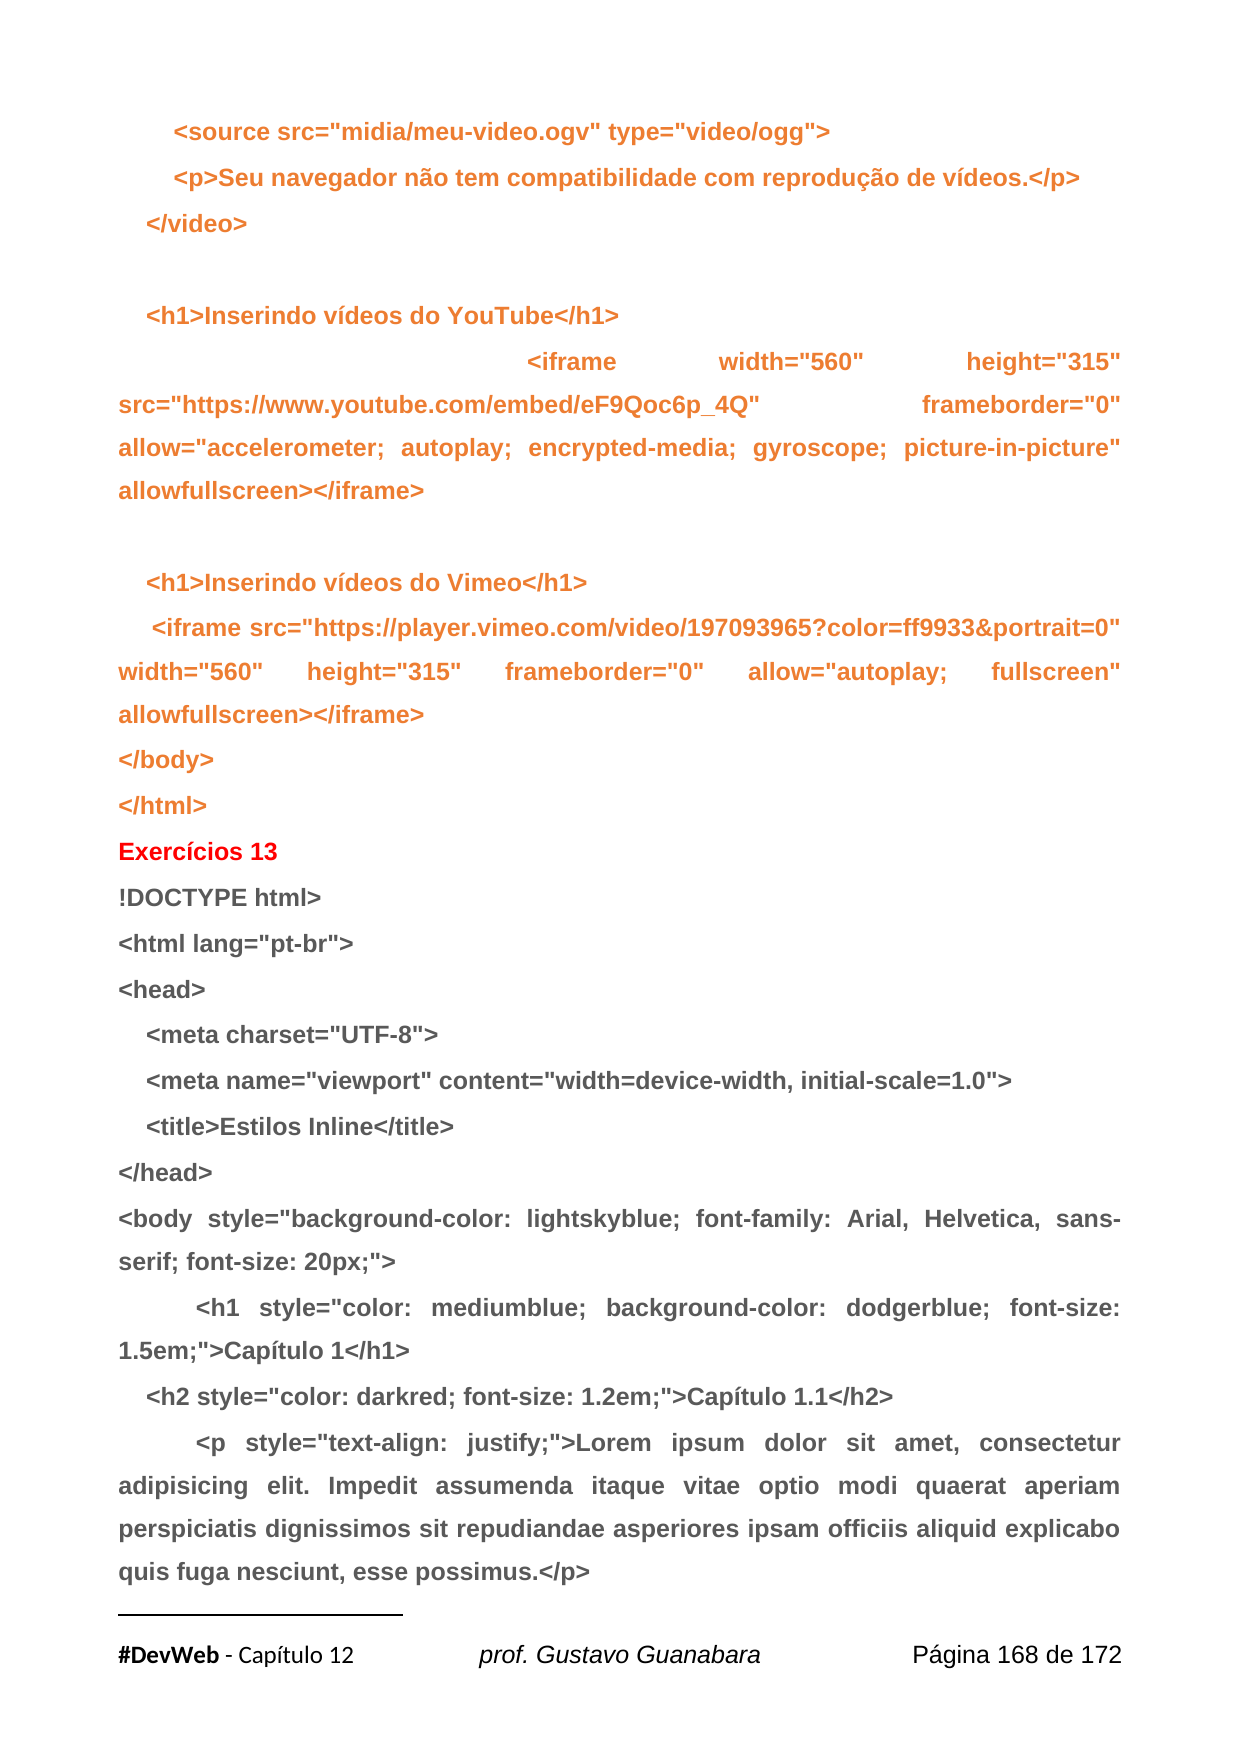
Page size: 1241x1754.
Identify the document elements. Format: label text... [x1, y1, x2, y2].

text <iframe width="560" height="315" src="https://www.youtube.com/embed/eF9Qoc6p_4Q" frameborder="0" allow="accelerometer; autoplay; encrypted-media; gyroscope; picture-in-picture" allowfullscreen></iframe> [118, 346, 1122, 504]
text <meta name="viewport" content="width=device-width, initial-scale=1.0"> [118, 1066, 1122, 1095]
text <h1>Inserindo vídeos do Vimeo</h1> [118, 567, 1122, 596]
text <head> [118, 974, 1122, 1003]
text <h1 style="color: mediumblue; background-color: dodgerblue; font-size: 1.5em;">Capítulo 1</h1> [118, 1293, 1122, 1364]
text <html lang="pt-br"> [118, 929, 1122, 957]
text Exercícios 13 [118, 837, 1122, 866]
text <p>Seu navegador não tem compatibilidade com reprodução de vídeos.</p> [118, 163, 1122, 192]
text <iframe src="https://player.vimeo.com/video/197093965?color=ff9933&portrait=0" width="560" height="315" frameborder="0" allow="autoplay; fullscreen" allowfullscreen></iframe> [118, 613, 1122, 728]
text <title>Estilos Inline</title> [118, 1112, 1122, 1141]
text </body> [118, 745, 1122, 774]
text </html> [118, 791, 1122, 820]
text <h1>Inserindo vídeos do YouTube</h1> [118, 301, 1122, 329]
text </video> [118, 209, 1122, 238]
text <body style="background-color: lightskyblue; font-family: Arial, Helvetica, sans-serif; font-size: 20px;"> [118, 1204, 1122, 1276]
text <meta charset="UTF-8"> [118, 1020, 1122, 1049]
text <h2 style="color: darkred; font-size: 1.2em;">Capítulo 1.1</h2> [118, 1382, 1122, 1410]
text <source src="midia/meu-video.ogv" type="video/ogg"> [118, 117, 1122, 146]
text <p style="text-align: justify;">Lorem ipsum dolor sit amet, consectetur adipisicing elit. Impedit assumenda itaque vitae optio modi quaerat aperiam perspiciatis dignissimos sit repudiandae asperiores ipsam officiis aliquid explicabo quis fuga nesciunt, esse possimus.</p> [118, 1427, 1122, 1586]
text !DOCTYPE html> [118, 883, 1122, 912]
text </head> [118, 1158, 1122, 1187]
